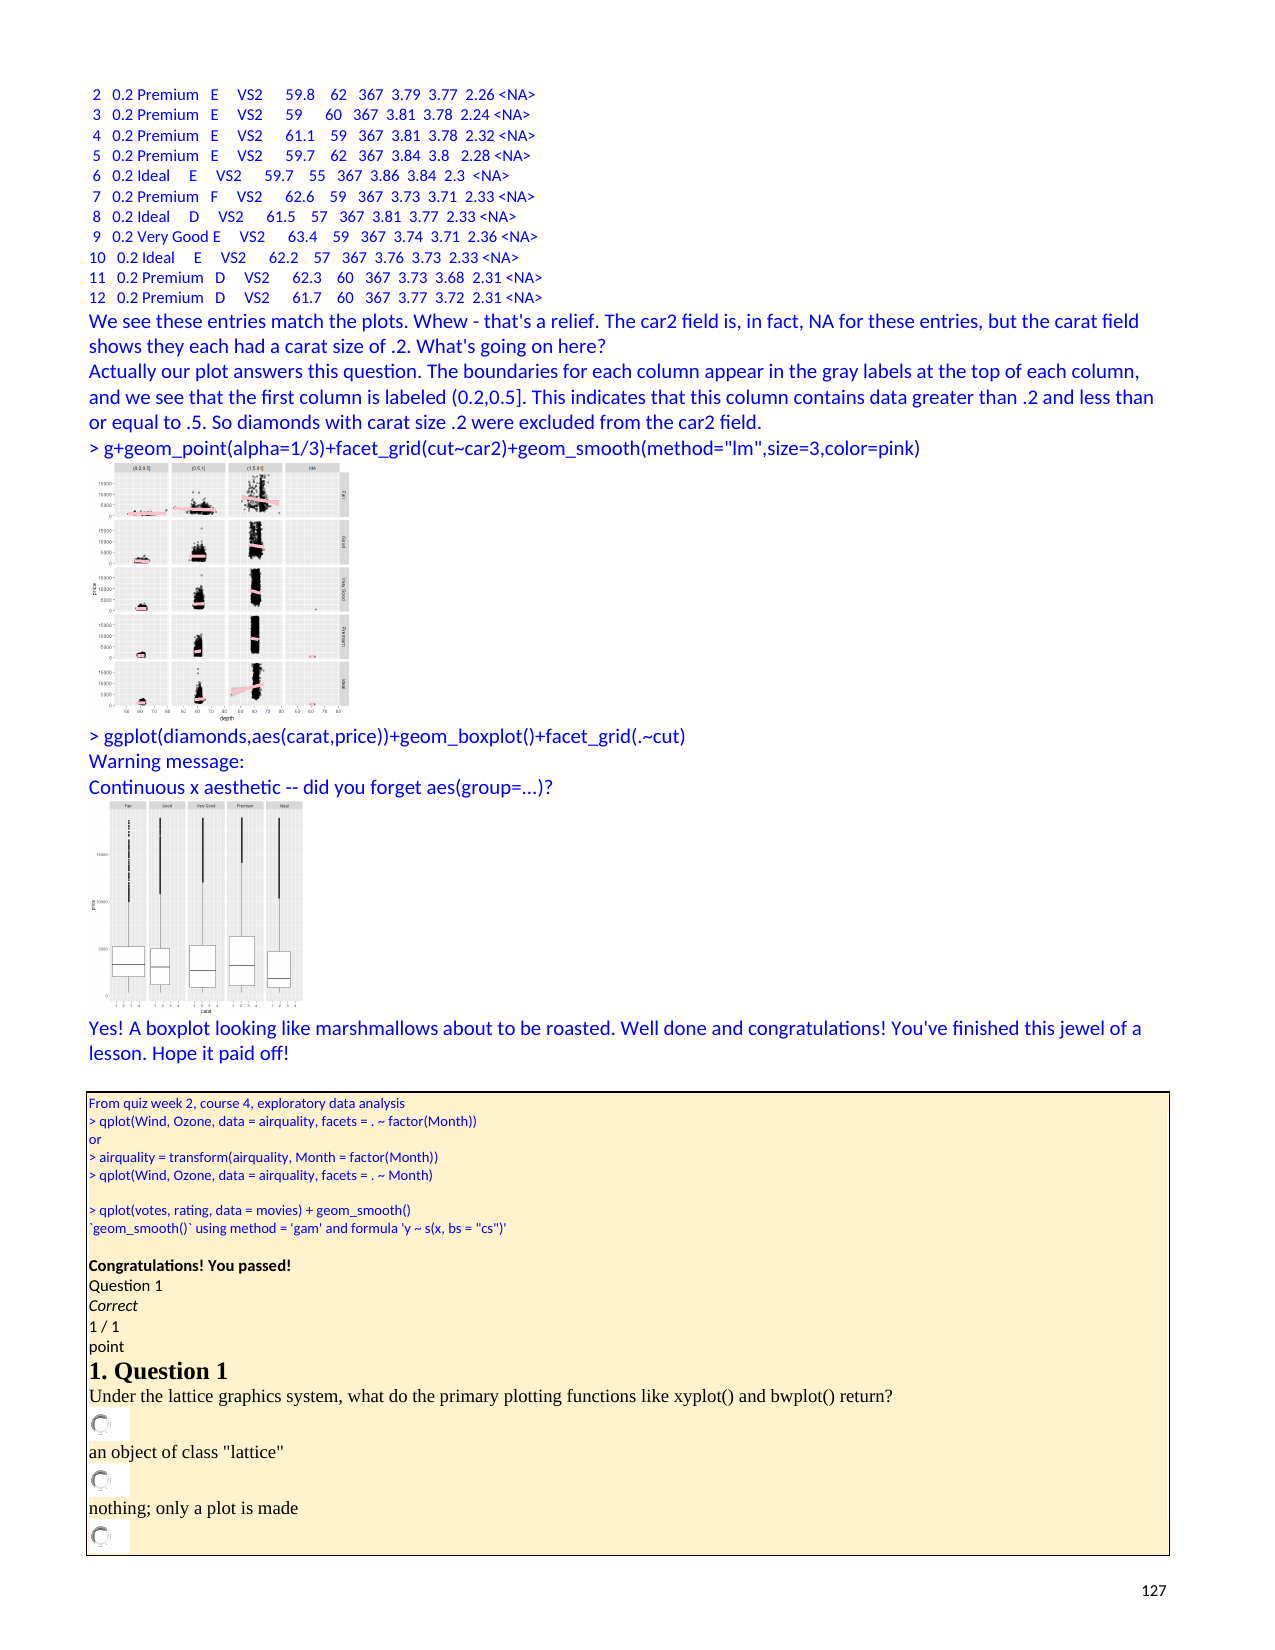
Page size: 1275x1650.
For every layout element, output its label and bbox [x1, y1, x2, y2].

picture [88, 460, 352, 724]
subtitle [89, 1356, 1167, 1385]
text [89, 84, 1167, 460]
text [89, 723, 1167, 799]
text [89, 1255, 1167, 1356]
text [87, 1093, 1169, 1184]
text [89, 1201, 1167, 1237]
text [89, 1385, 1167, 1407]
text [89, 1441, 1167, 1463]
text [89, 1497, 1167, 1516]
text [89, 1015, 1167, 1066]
picture [88, 799, 305, 1016]
